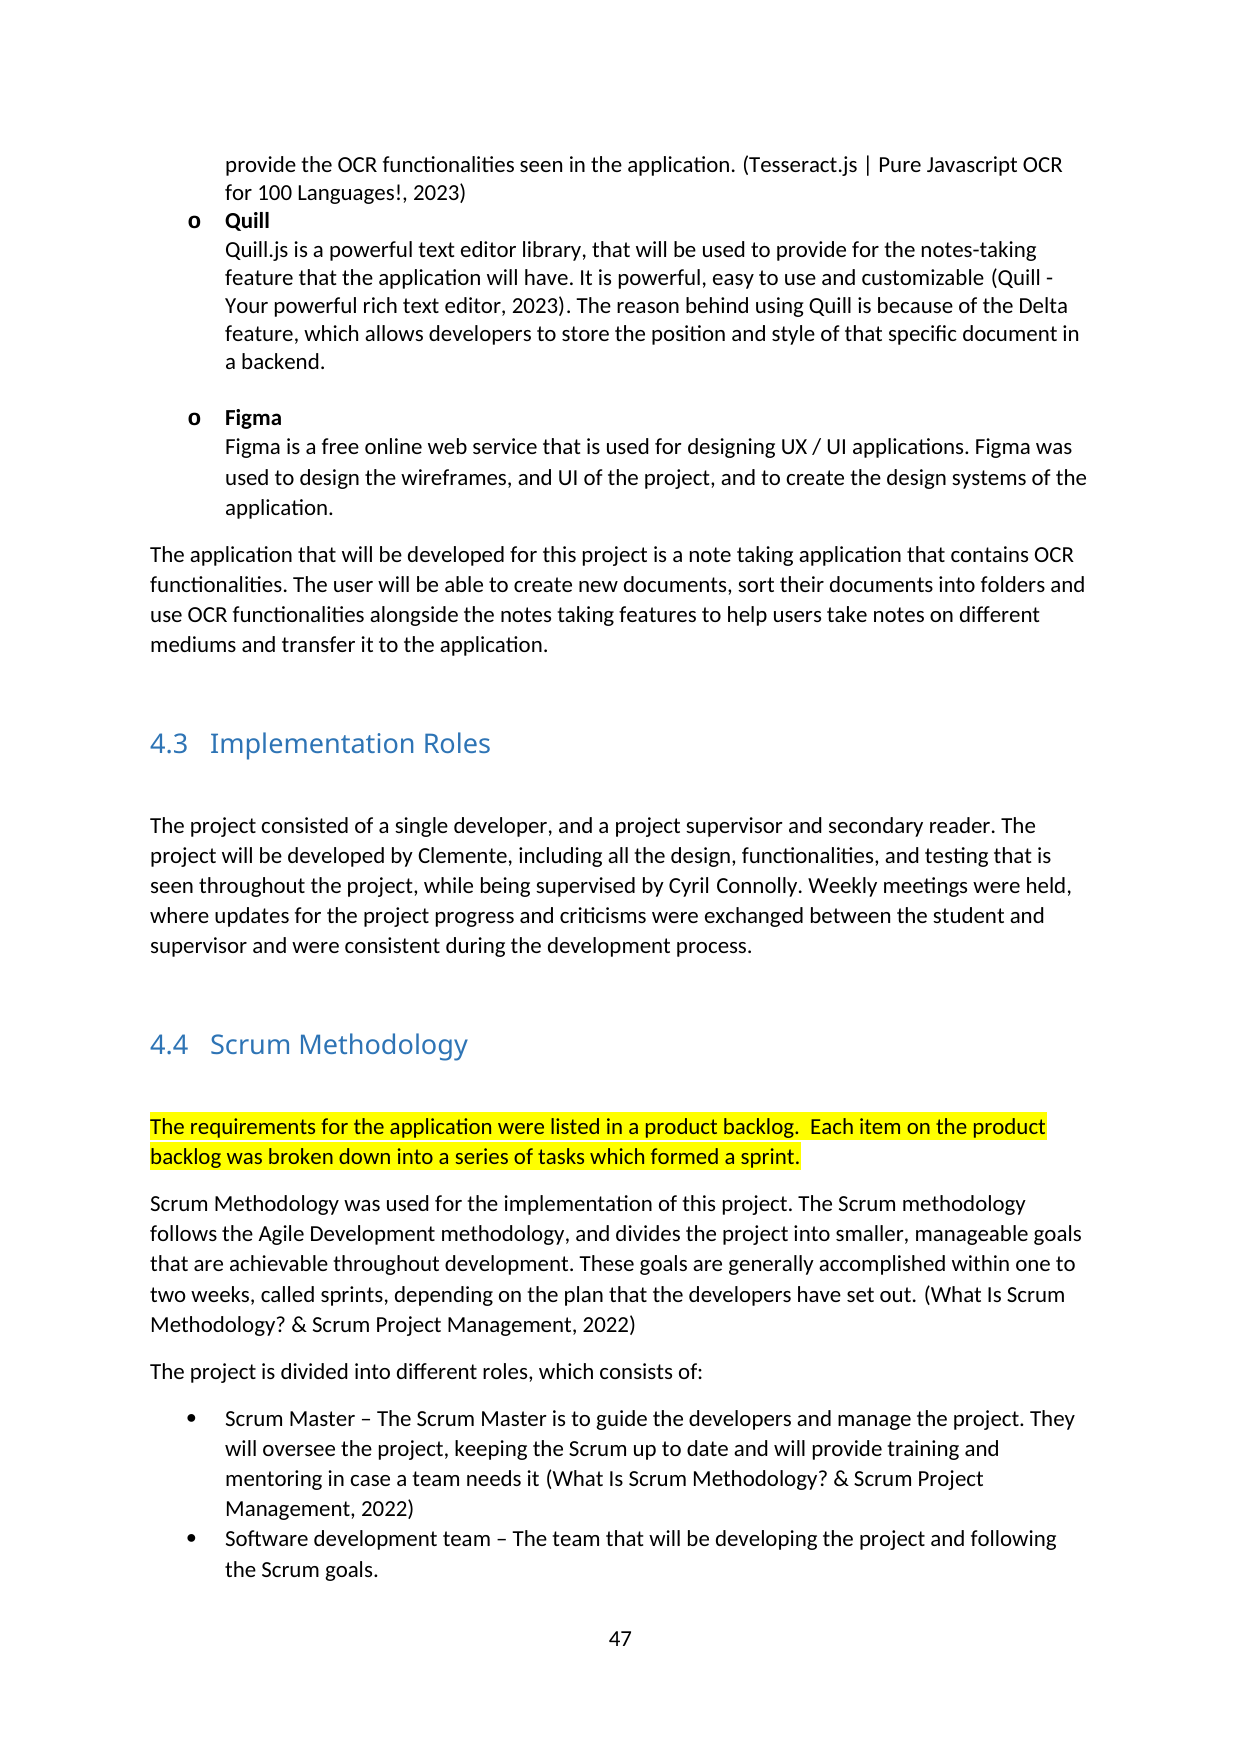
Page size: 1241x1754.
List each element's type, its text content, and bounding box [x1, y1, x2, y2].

text The requirements for the application were listed in a product backlog. Each item on the product backlog was broken down into a series of tasks which formed a sprint. [150, 1112, 1090, 1170]
list Scrum Master – The Scrum Master is to guide the developers and manage the project. They will oversee the project, keeping the Scrum up to date and will provide training and mentoring in case a team needs it [187, 1404, 1090, 1522]
text Scrum Methodology was used for the implementation of this project. The Scrum methodology follows the Agile Development methodology, and divides the project into smaller, manageable goals that are achievable throughout development. These goals are generally accomplished within one to two weeks, called sprints, depending on the plan that the developers have set out. [150, 1189, 1090, 1338]
subtitle Scrum Methodology [150, 1025, 1090, 1062]
subtitle Implementation Roles [150, 724, 1090, 761]
list Quill [187, 206, 1090, 235]
text The project consisted of a single developer, and a project supervisor and secondary reader. The project will be developed by Clemente, including all the design, functionalities, and testing that is seen throughout the project, while being supervised by Cyril Connolly. Weekly meetings were held, where updates for the project progress and criticisms were exchanged between the student and supervisor and were consistent during the development process. [150, 811, 1090, 960]
text The project is divided into different roles, which consists of: [150, 1357, 1090, 1385]
text The application that will be developed for this project is a note taking application that contains OCR functionalities. The user will be able to create new documents, sort their documents into folders and use OCR functionalities alongside the notes taking features to help users take notes on different mediums and transfer it to the application. [150, 540, 1090, 658]
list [225, 150, 1090, 206]
list Figma is a free online web service that is used for designing UX / UI applications. Figma was used to design the wireframes, and UI of the project, and to create the design systems of the application. [225, 432, 1090, 521]
list Quill.js is a powerful text editor library, that will be used to provide for the notes-taking feature that the application will have. It is powerful, easy to use and customizable . The reason behind using Quill is because of the Delta feature, which allows developers to store the position and style of that specific document in a backend. [225, 235, 1090, 375]
list Software development team – The team that will be developing the project and following the Scrum goals. [187, 1524, 1090, 1583]
list Figma [187, 403, 1090, 432]
